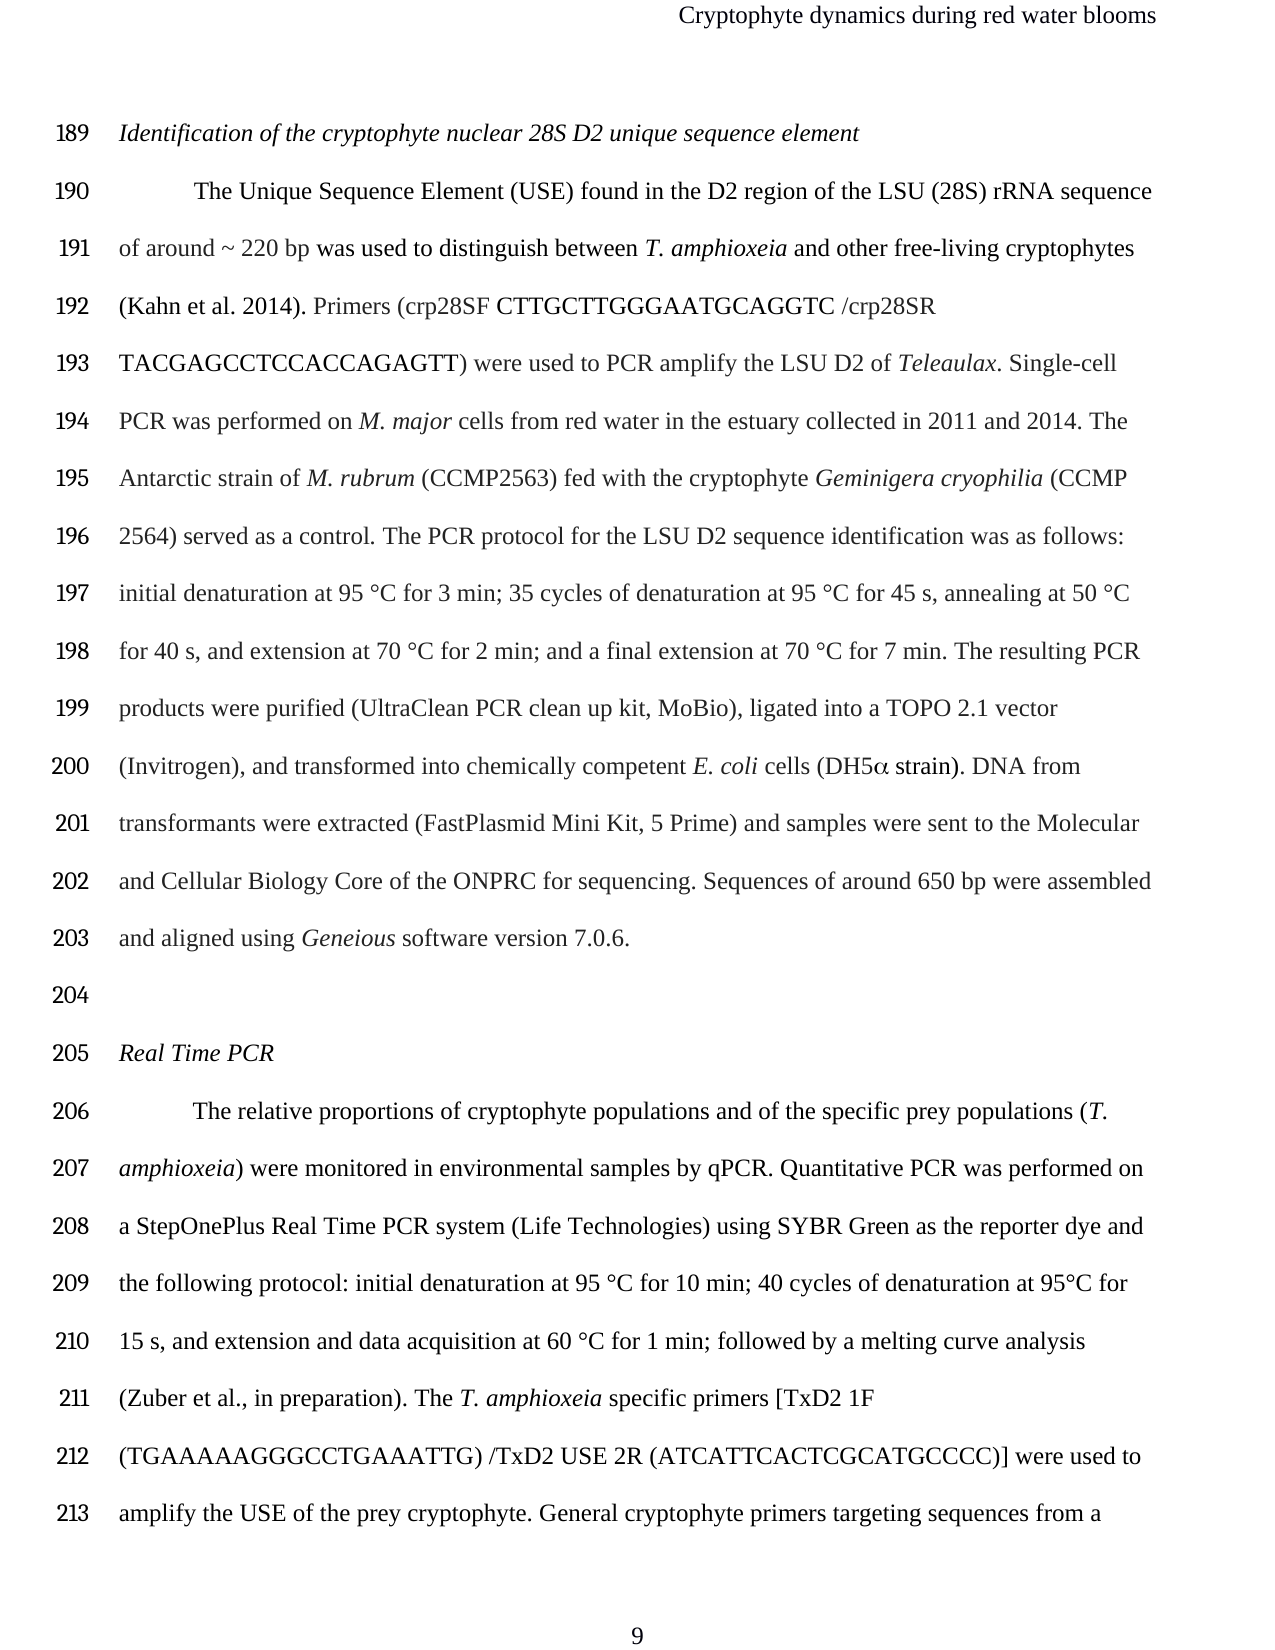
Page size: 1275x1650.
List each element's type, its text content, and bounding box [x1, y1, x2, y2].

text The Unique Sequence Element (USE) found in the D2 region of the LSU (28S) rRNA sequence of around ~ 220 bp was used to distinguish between T. amphioxeia and other free-living cryptophytes (Kahn et al. 2014). Primers (crp28SF CTTGCTTGGGAATGCAGGTC /crp28SR TACGAGCCTCCACCAGAGTT) were used to PCR amplify the LSU D2 of Teleaulax. Single-cell PCR was performed on M. major cells from red water in the estuary collected in 2011 and 2014. The Antarctic strain of M. rubrum (CCMP2563) fed with the cryptophyte Geminigera cryophilia (CCMP 2564) served as a control. The PCR protocol for the LSU D2 sequence identification was as follows: initial denaturation at 95 °C for 3 min; 35 cycles of denaturation at 95 °C for 45 s, annealing at 50 °C for 40 s, and extension at 70 °C for 2 min; and a final extension at 70 °C for 7 min. The resulting PCR products were purified (UltraClean PCR clean up kit, MoBio), ligated into a TOPO 2.1 vector (Invitrogen), and transformed into chemically competent E. coli cells (DH5 strain). DNA from transformants were extracted (FastPlasmid Mini Kit, 5 Prime) and samples were sent to the Molecular and Cellular Biology Core of the ONPRC for sequencing. Sequences of around 650 bp were assembled and aligned using Geneious software version 7.0.6. [118, 176, 1156, 952]
text Real Time PCR [118, 1038, 1156, 1067]
text Identification of the cryptophyte nuclear 28S D2 unique sequence element [118, 118, 1156, 147]
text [118, 1096, 1156, 1527]
